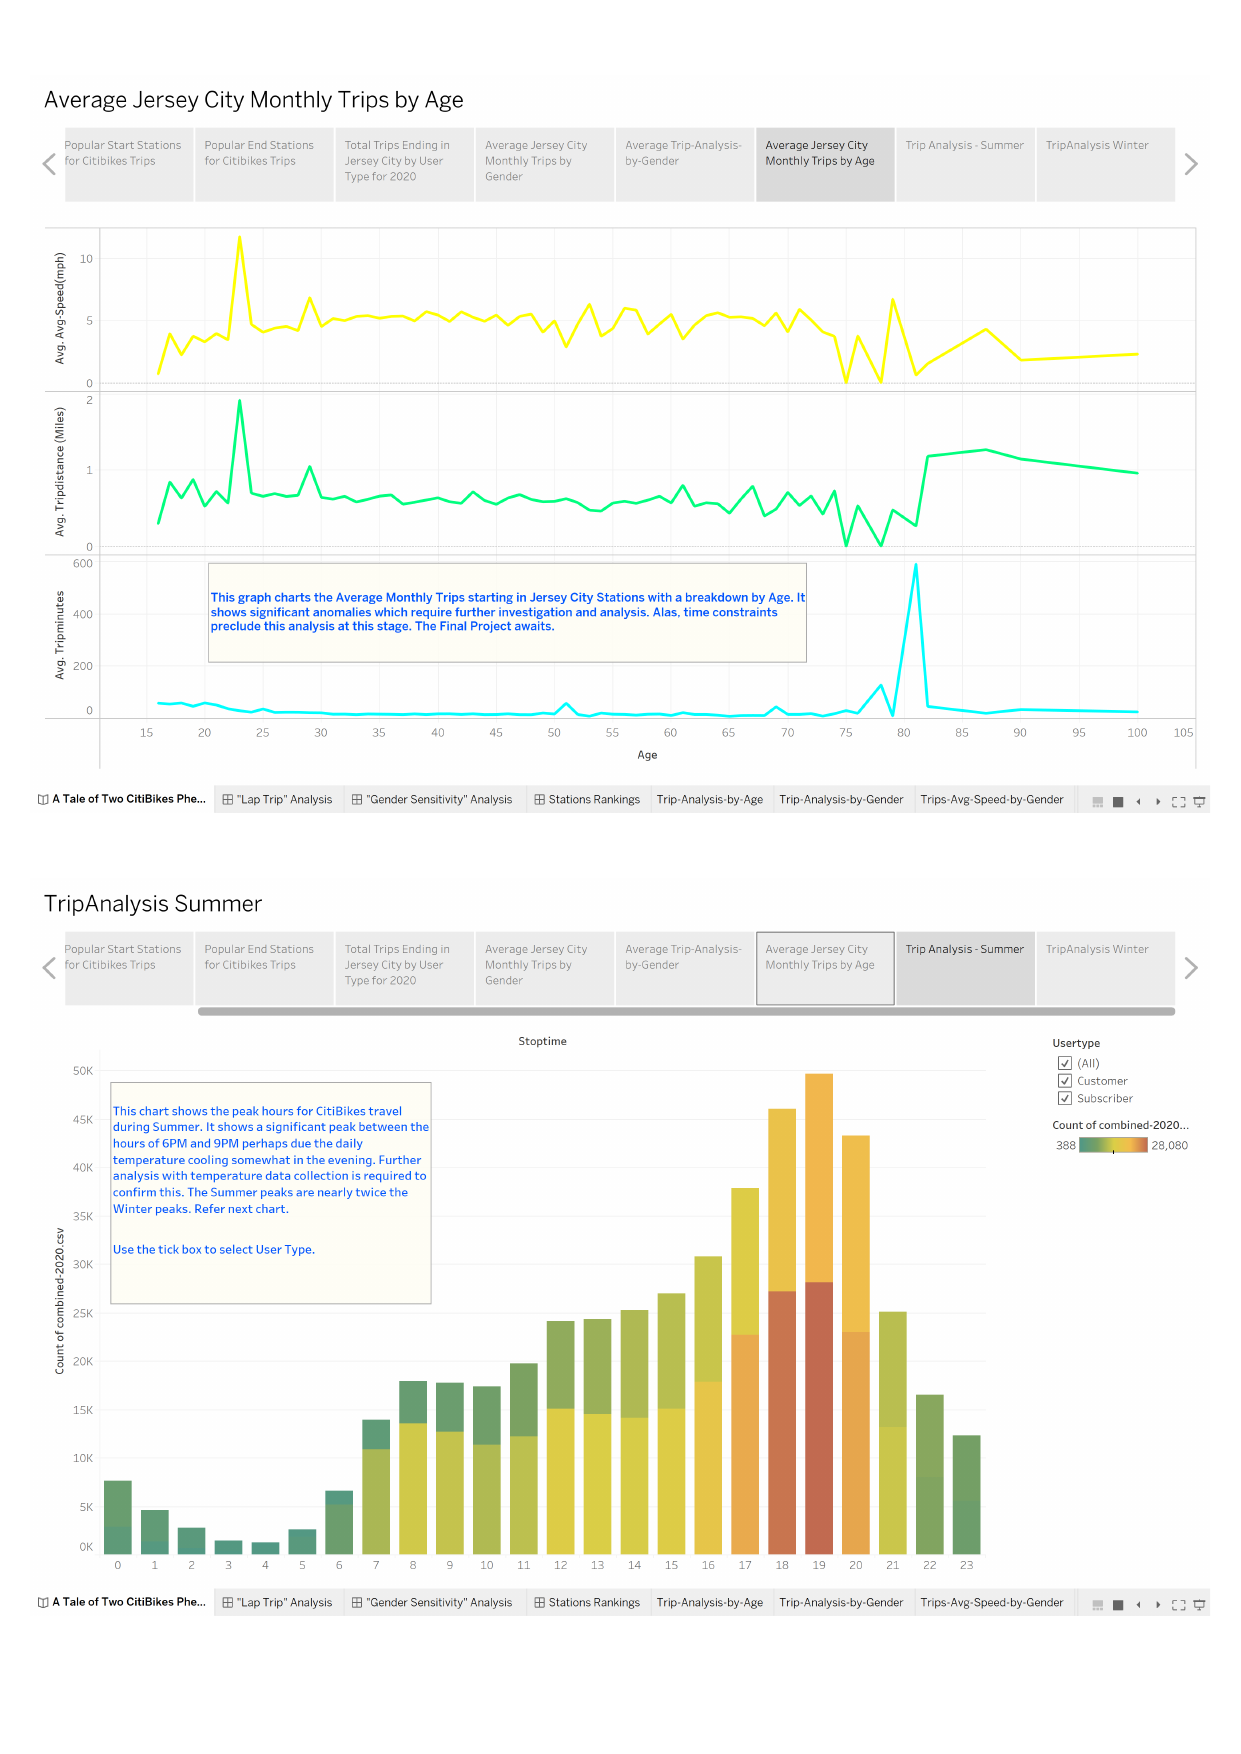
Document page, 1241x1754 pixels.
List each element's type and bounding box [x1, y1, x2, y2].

picture [30, 878, 1211, 1616]
picture [30, 75, 1211, 813]
